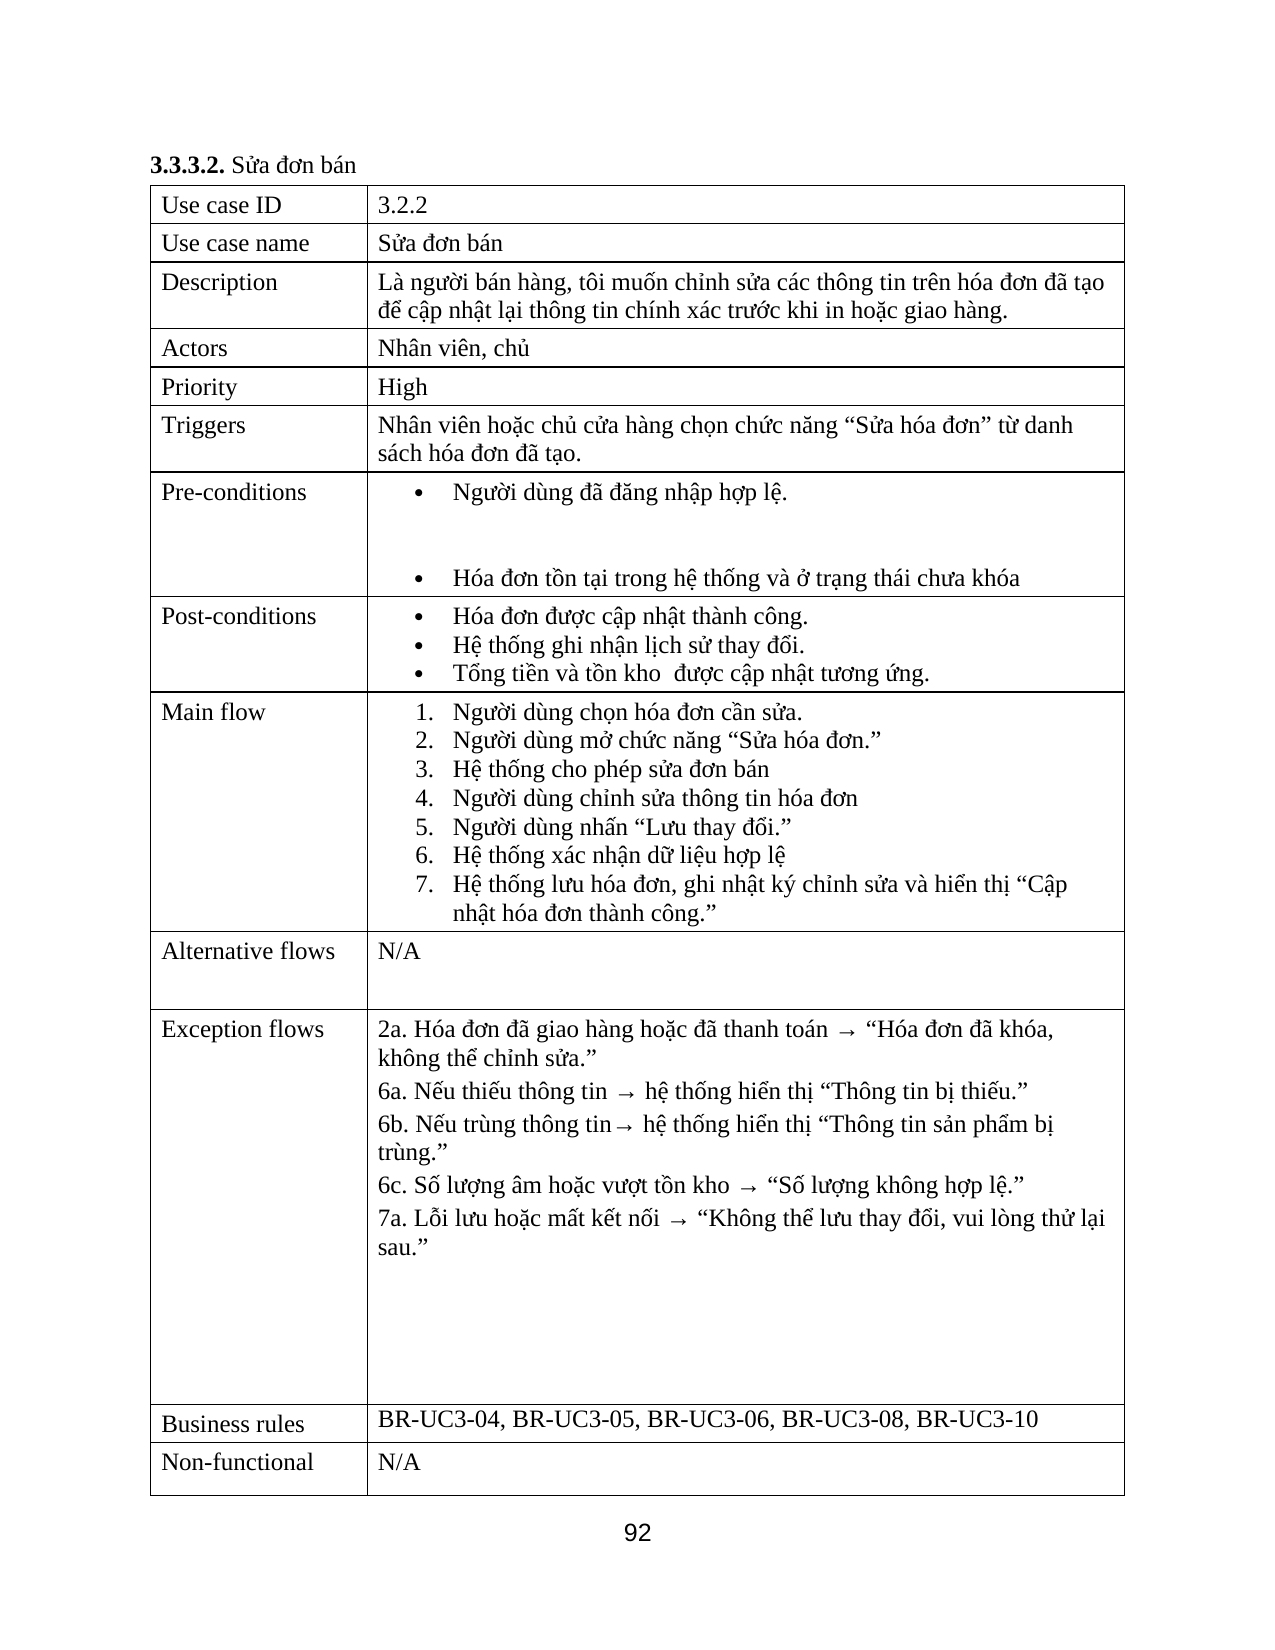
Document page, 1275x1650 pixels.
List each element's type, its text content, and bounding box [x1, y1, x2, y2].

table_cell Priority [151, 368, 367, 404]
table_cell Exception flows [151, 1010, 367, 1403]
table_cell N/A [368, 1443, 1124, 1495]
table_cell Sửa đơn bán [368, 224, 1124, 261]
table_cell Use case name [151, 224, 367, 261]
table_cell Post-conditions [151, 597, 367, 691]
table_cell Description [151, 263, 367, 328]
table_cell Người dùng chọn hóa đơn cần sửa. Người dùng mở chức năng “Sửa hóa đơn.” Hệ thống cho phép sửa đơn bán Người dùng chỉnh sửa thông tin hóa đơn Người dùng nhấn “Lưu thay đổi.” Hệ thống xác nhận dữ liệu hợp lệ Hệ thống lưu hóa đơn, ghi nhật ký chỉnh sửa và hiển thị “Cập nhật hóa đơn thành công.” [368, 693, 1124, 931]
table_cell Nhân viên, chủ [368, 329, 1124, 366]
subtitle Sửa đơn bán [150, 150, 1125, 179]
table_cell Business rules [151, 1405, 367, 1442]
table_cell 2a. Hóa đơn đã giao hàng hoặc đã thanh toán → “Hóa đơn đã khóa, không thể chỉnh sửa.” 6a. Nếu thiếu thông tin → hệ thống hiển thị “Thông tin bị thiếu.” 6b. Nếu trùng thông tin→ hệ thống hiển thị “Thông tin sản phẩm bị trùng.” 6c. Số lượng âm hoặc vượt tồn kho → “Số lượng không hợp lệ.” 7a. Lỗi lưu hoặc mất kết nối → “Không thể lưu thay đổi, vui lòng thử lại sau.” [368, 1010, 1124, 1403]
table_cell High [368, 368, 1124, 404]
table_cell N/A [368, 932, 1124, 1009]
table_cell Nhân viên hoặc chủ cửa hàng chọn chức năng “Sửa hóa đơn” từ danh sách hóa đơn đã tạo. [368, 406, 1124, 471]
table_header Use case ID [151, 186, 367, 223]
table_cell Actors [151, 329, 367, 366]
table_cell Người dùng đã đăng nhập hợp lệ. Hóa đơn tồn tại trong hệ thống và ở trạng thái chưa khóa [368, 473, 1124, 596]
table_cell Triggers [151, 406, 367, 471]
table_cell Hóa đơn được cập nhật thành công. Hệ thống ghi nhận lịch sử thay đổi. Tổng tiền và tồn kho được cập nhật tương ứng. [368, 597, 1124, 691]
table_cell Là người bán hàng, tôi muốn chỉnh sửa các thông tin trên hóa đơn đã tạo để cập nhật lại thông tin chính xác trước khi in hoặc giao hàng. [368, 263, 1124, 328]
table_cell BR-UC3-04, BR-UC3-05, BR-UC3-06, BR-UC3-08, BR-UC3-10 [368, 1405, 1124, 1442]
table_header 3.2.2 [368, 186, 1124, 223]
table_cell Pre-conditions [151, 473, 367, 596]
table_cell Main flow [151, 693, 367, 931]
table_cell Alternative flows [151, 932, 367, 1009]
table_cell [151, 1443, 367, 1495]
